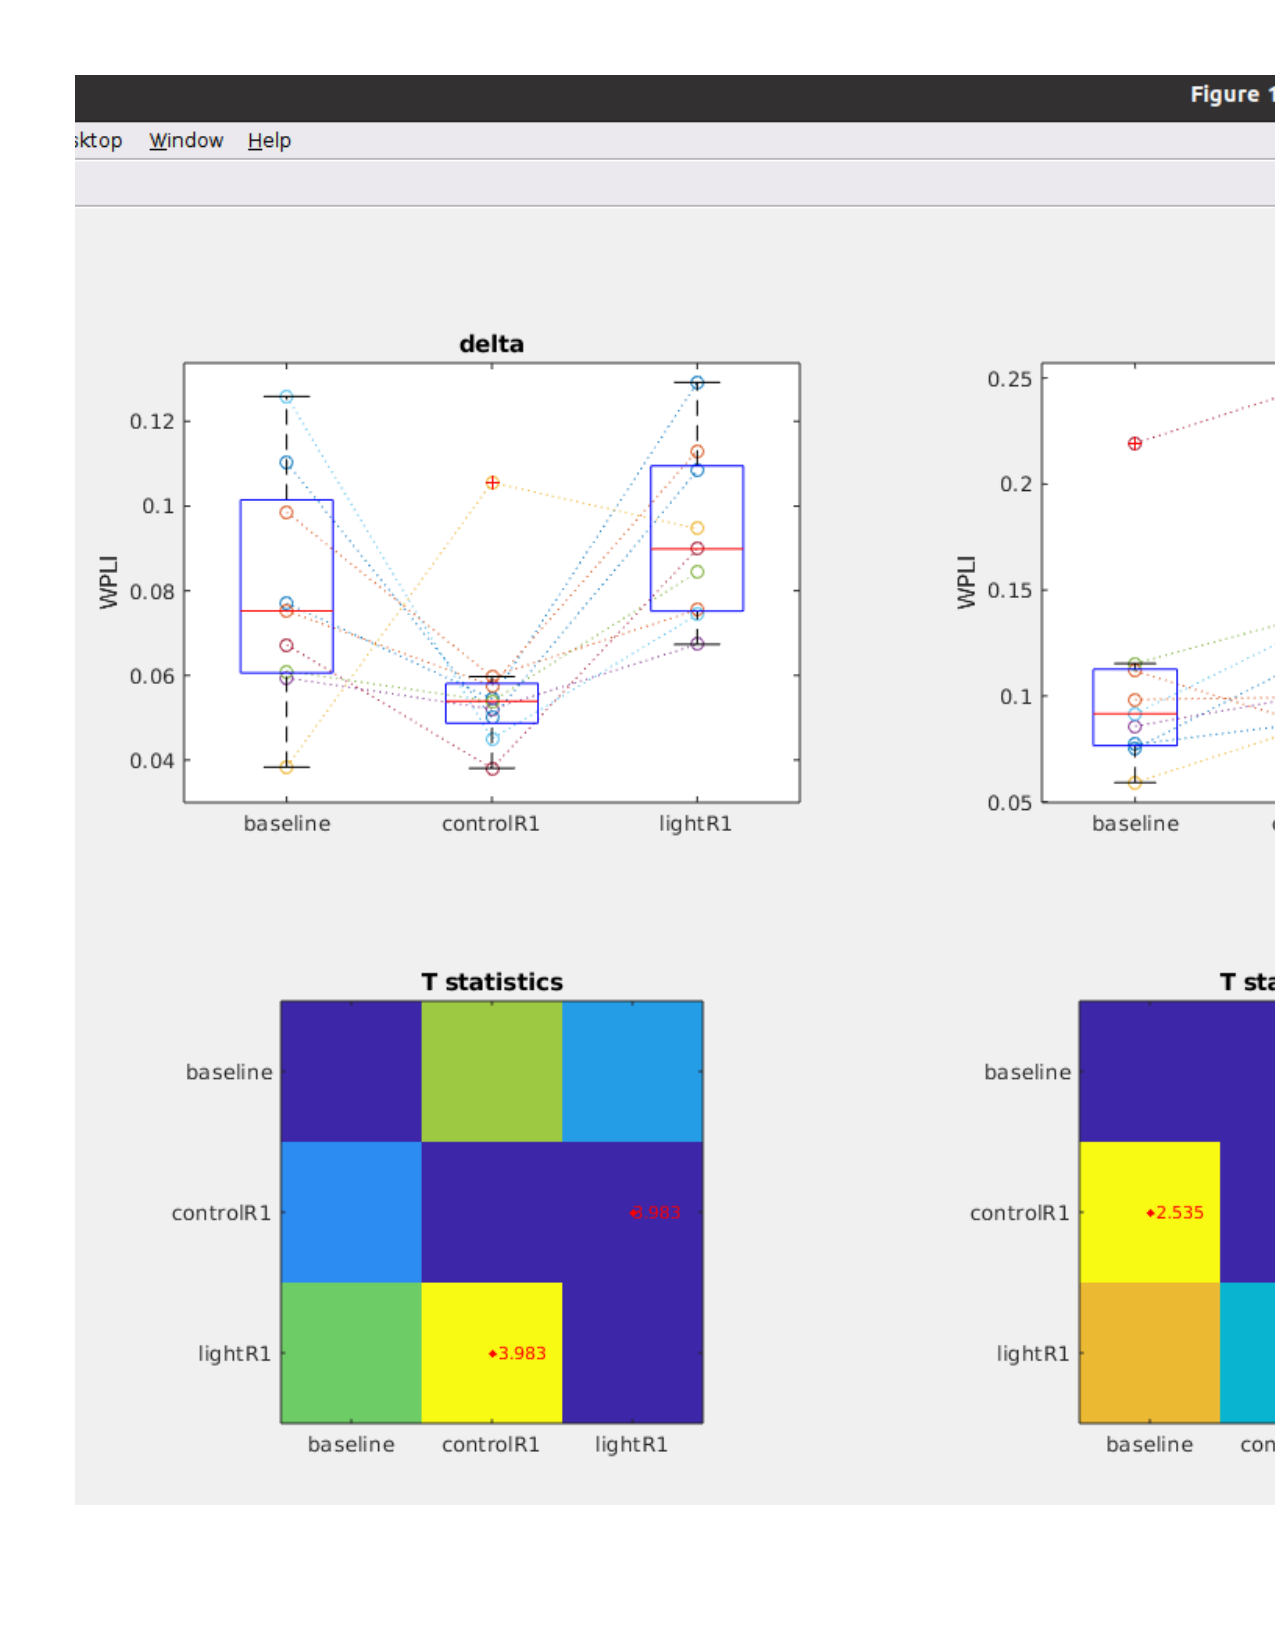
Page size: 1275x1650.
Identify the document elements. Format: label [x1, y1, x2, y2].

picture [75, 75, 1275, 1505]
